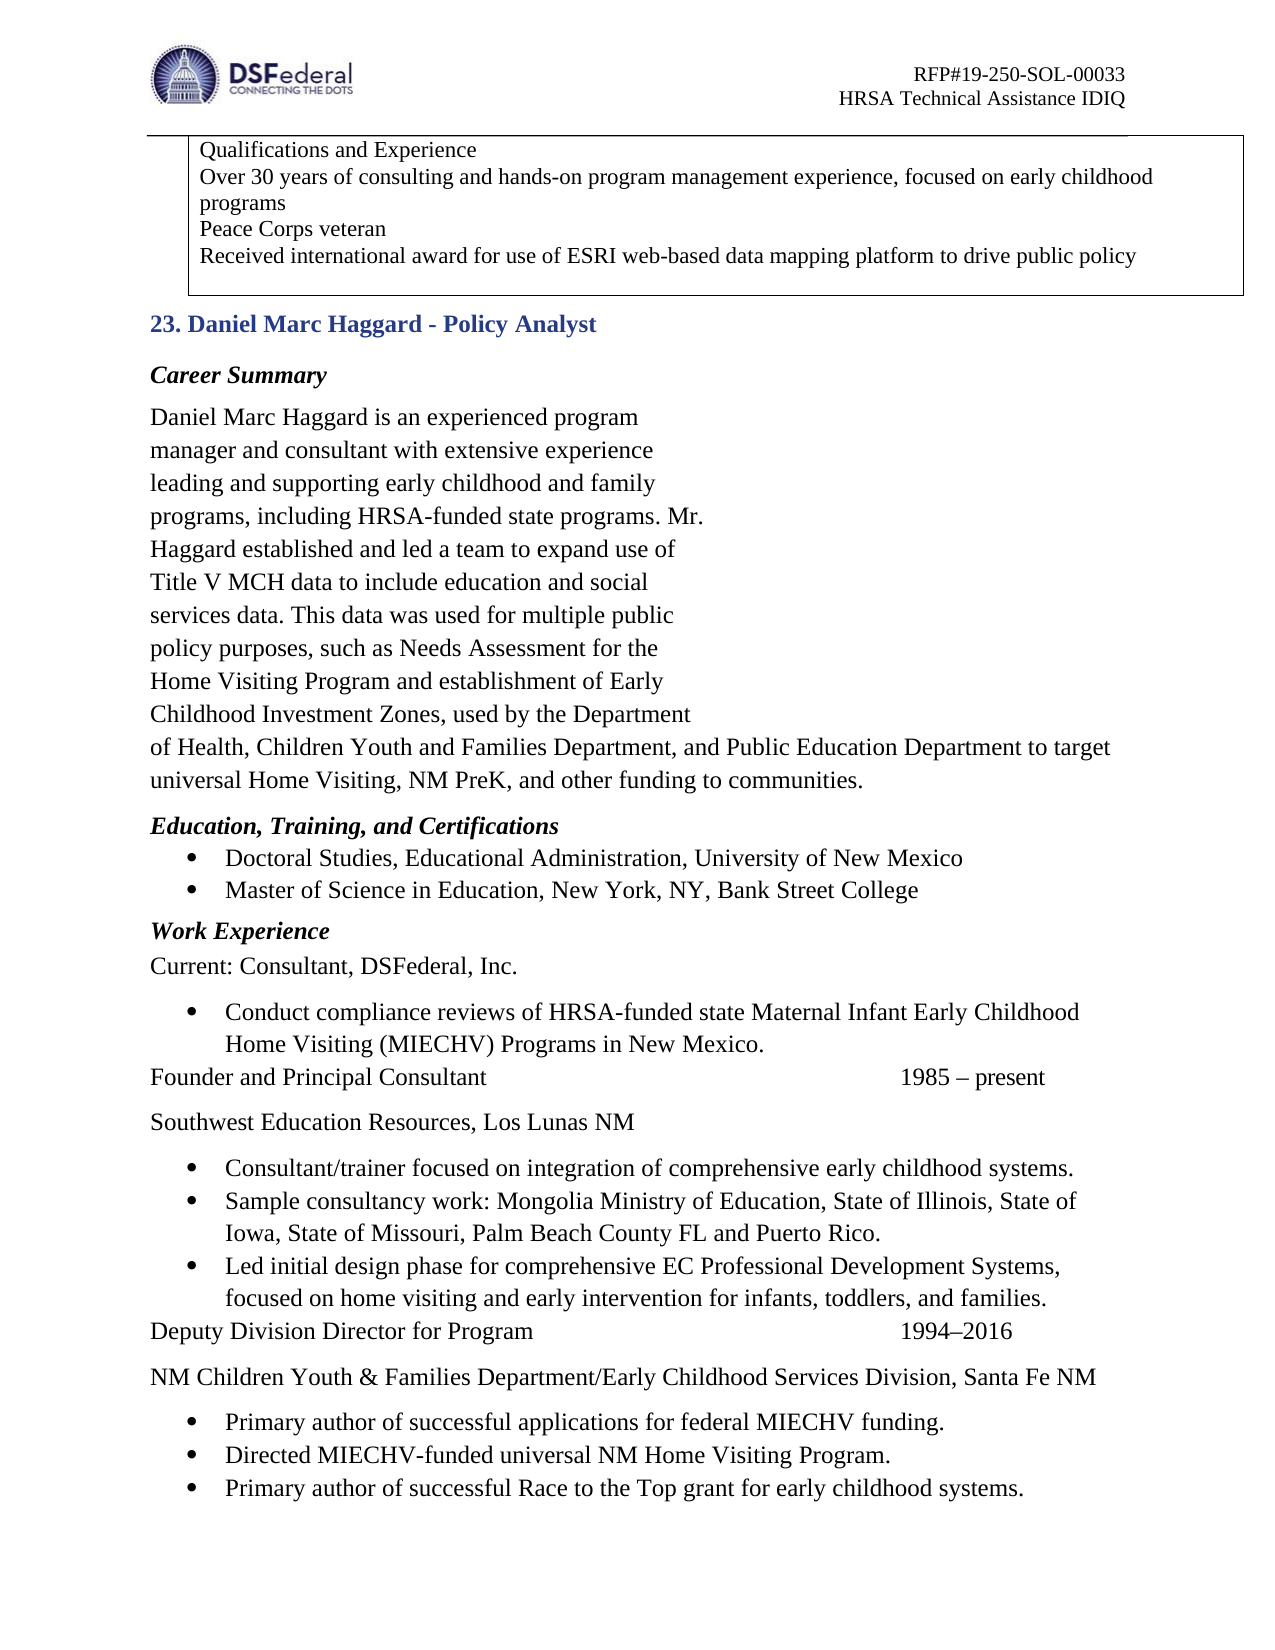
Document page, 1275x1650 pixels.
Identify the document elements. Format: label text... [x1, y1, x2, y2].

text programs, including HRSA-funded state programs. Mr. Haggard established and led a team to expand use of Title V MCH data to include education and social services data. This data was used for multiple public policy purposes, such as Needs Assessment for the Home Visiting Program and establishment of Early Childhood Investment Zones, used by the Department [150, 501, 706, 728]
subtitle Career Summary [150, 361, 1244, 389]
list Primary author of successful Race to the Top grant for early childhood systems. [187, 1473, 1244, 1502]
list Directed MIECHV-funded universal NM Home Visiting Program. [187, 1441, 1244, 1469]
text Daniel Marc Haggard is an experienced program manager and consultant with extensive experience [150, 402, 654, 464]
list Sample consultancy work: Mongolia Ministry of Education, State of Illinois, State of Iowa, State of Missouri, Palm Beach County FL and Puerto Rico. [187, 1186, 1077, 1247]
text Deputy Division Director for Program 1994–2016 [150, 1316, 1244, 1345]
list Doctoral Studies, Educational Administration, University of New Mexico [187, 843, 1244, 872]
list Daniel Marc Haggard - Policy Analyst [150, 309, 1244, 338]
list Consultant/trainer focused on integration of comprehensive early childhood systems. [187, 1153, 1244, 1182]
text leading and supporting early childhood and family [150, 468, 1244, 497]
list Primary author of successful applications for federal MIECHV funding. [187, 1407, 1244, 1436]
list Master of Science in Education, New York, NY, Bank Street College [187, 875, 1244, 904]
list Conduct compliance reviews of HRSA-funded state Maternal Infant Early Childhood Home Visiting (MIECHV) Programs in New Mexico. [187, 997, 1080, 1058]
text Current: Consultant, DSFederal, Inc. [150, 951, 1244, 980]
picture [149, 32, 355, 105]
text Founder and Principal Consultant 1985 – present Southwest Education Resources, Los Lunas NM [150, 1062, 1047, 1136]
subtitle Education, Training, and Certifications [150, 811, 1244, 839]
table_header Qualifications and Experience Over 30 years of consulting and hands-on program management experience, focused on early childhood programs Peace Corps veteran Received international award for use of ESRI web-based data mapping platform to drive public policy [189, 136, 1243, 294]
list Led initial design phase for comprehensive EC Professional Development Systems, focused on home visiting and early intervention for infants, toddlers, and families. [187, 1251, 1061, 1312]
text of Health, Children Youth and Families Department, and Public Education Department to target universal Home Visiting, NM PreK, and other funding to communities. [150, 732, 1113, 794]
text NM Children Youth & Families Department/Early Childhood Services Division, Santa Fe NM [150, 1362, 1244, 1391]
subtitle Work Experience [150, 916, 1244, 945]
